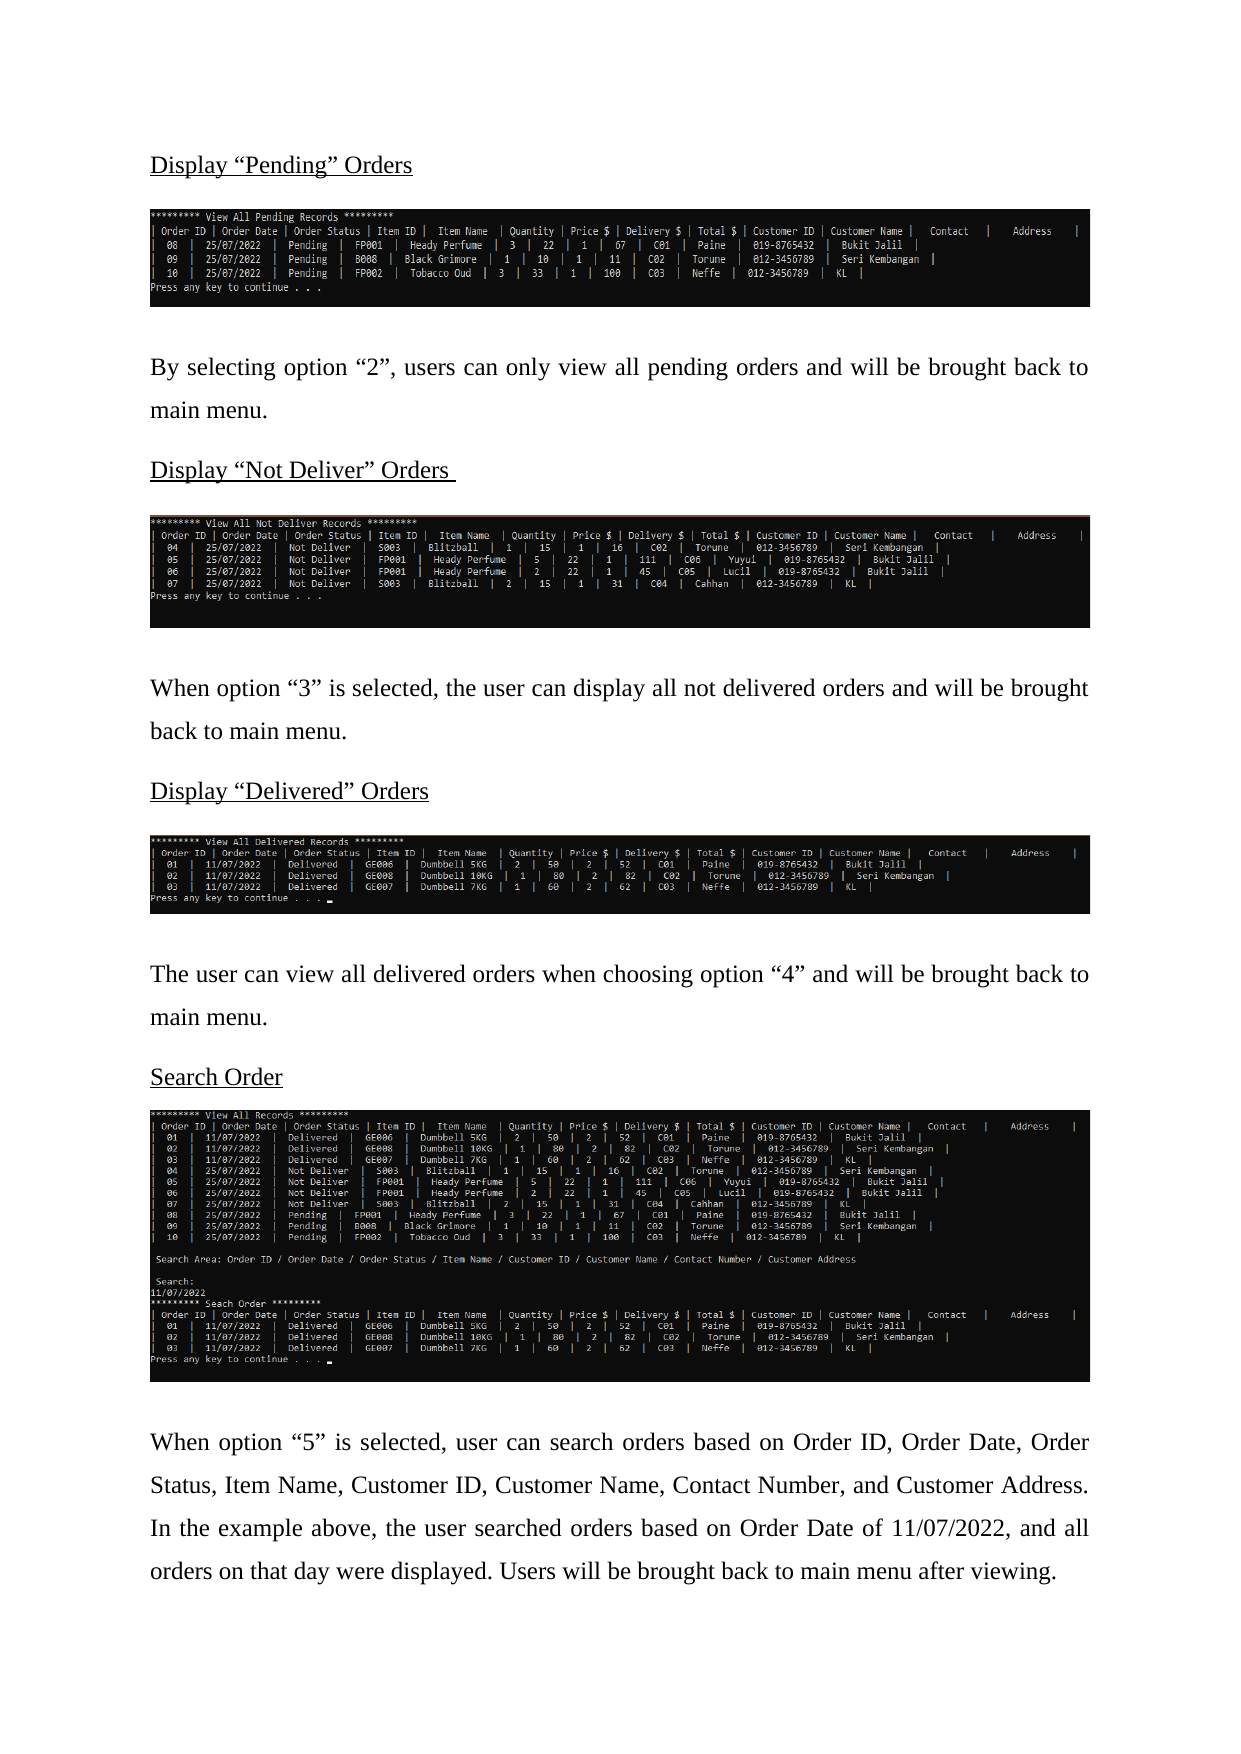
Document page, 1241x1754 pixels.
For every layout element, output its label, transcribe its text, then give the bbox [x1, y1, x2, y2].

text By selecting option “2”, users can only view all pending orders and will be brought back to main menu. [150, 307, 1090, 424]
text When option “3” is selected, the user can display all not delivered orders and will be brought back to main menu. [150, 628, 1090, 745]
text Display “Not Deliver” Orders [150, 455, 1090, 484]
text Display “Pending” Orders [150, 150, 1090, 179]
picture [150, 1110, 1091, 1382]
text Search Order [150, 1062, 1090, 1090]
text Display “Delivered” Orders [150, 776, 1090, 804]
text When option “5” is selected, user can search orders based on Order ID, Order Date, Order Status, Item Name, Customer ID, Customer Name, Contact Number, and Customer Address. In the example above, the user searched orders based on Order Date of 11/07/2022, and all orders on that day were displayed. Users will be brought back to main menu after viewing. [150, 1382, 1090, 1585]
picture [150, 515, 1091, 628]
picture [150, 209, 1091, 307]
text The user can view all delivered orders when choosing option “4” and will be brought back to main menu. [150, 914, 1090, 1031]
picture [150, 835, 1091, 914]
